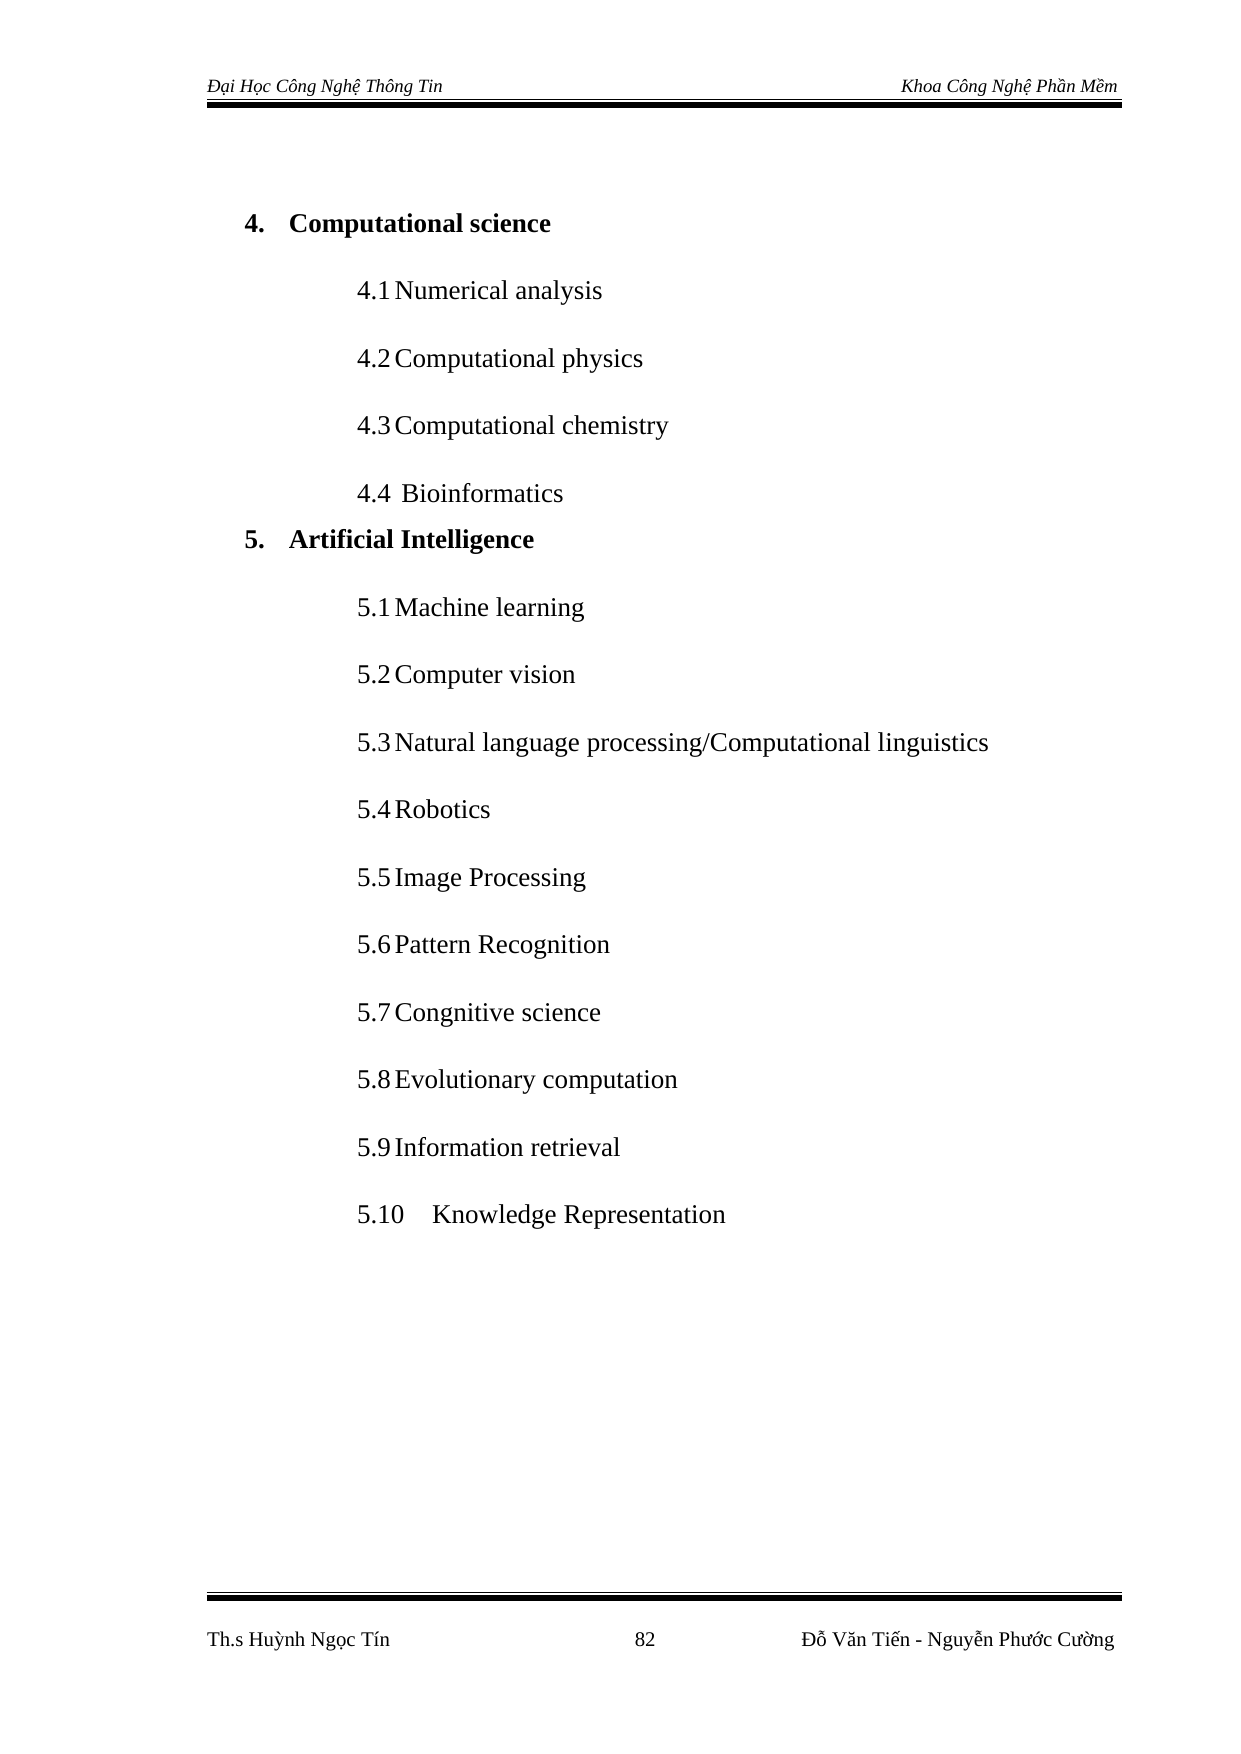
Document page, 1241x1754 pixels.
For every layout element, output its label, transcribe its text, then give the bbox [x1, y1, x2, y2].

subtitle Image Processing [357, 861, 1122, 892]
subtitle Numerical analysis [357, 274, 1122, 305]
subtitle Machine learning [357, 591, 1122, 622]
subtitle Natural language processing/Computational linguistics [357, 726, 1122, 757]
subtitle Pattern Recognition [357, 928, 1122, 959]
subtitle Computer vision [357, 658, 1122, 689]
subtitle Bioinformatics [357, 477, 1122, 508]
subtitle Computational chemistry [357, 409, 1122, 440]
subtitle Evolutionary computation [357, 1063, 1122, 1094]
subtitle Congnitive science [357, 996, 1122, 1027]
subtitle Computational physics [357, 342, 1122, 373]
subtitle Knowledge Representation [357, 1198, 1122, 1229]
subtitle Computational science [244, 207, 1122, 238]
subtitle Information retrieval [357, 1131, 1122, 1162]
subtitle Artificial Intelligence [244, 523, 1122, 554]
subtitle Robotics [357, 793, 1122, 824]
